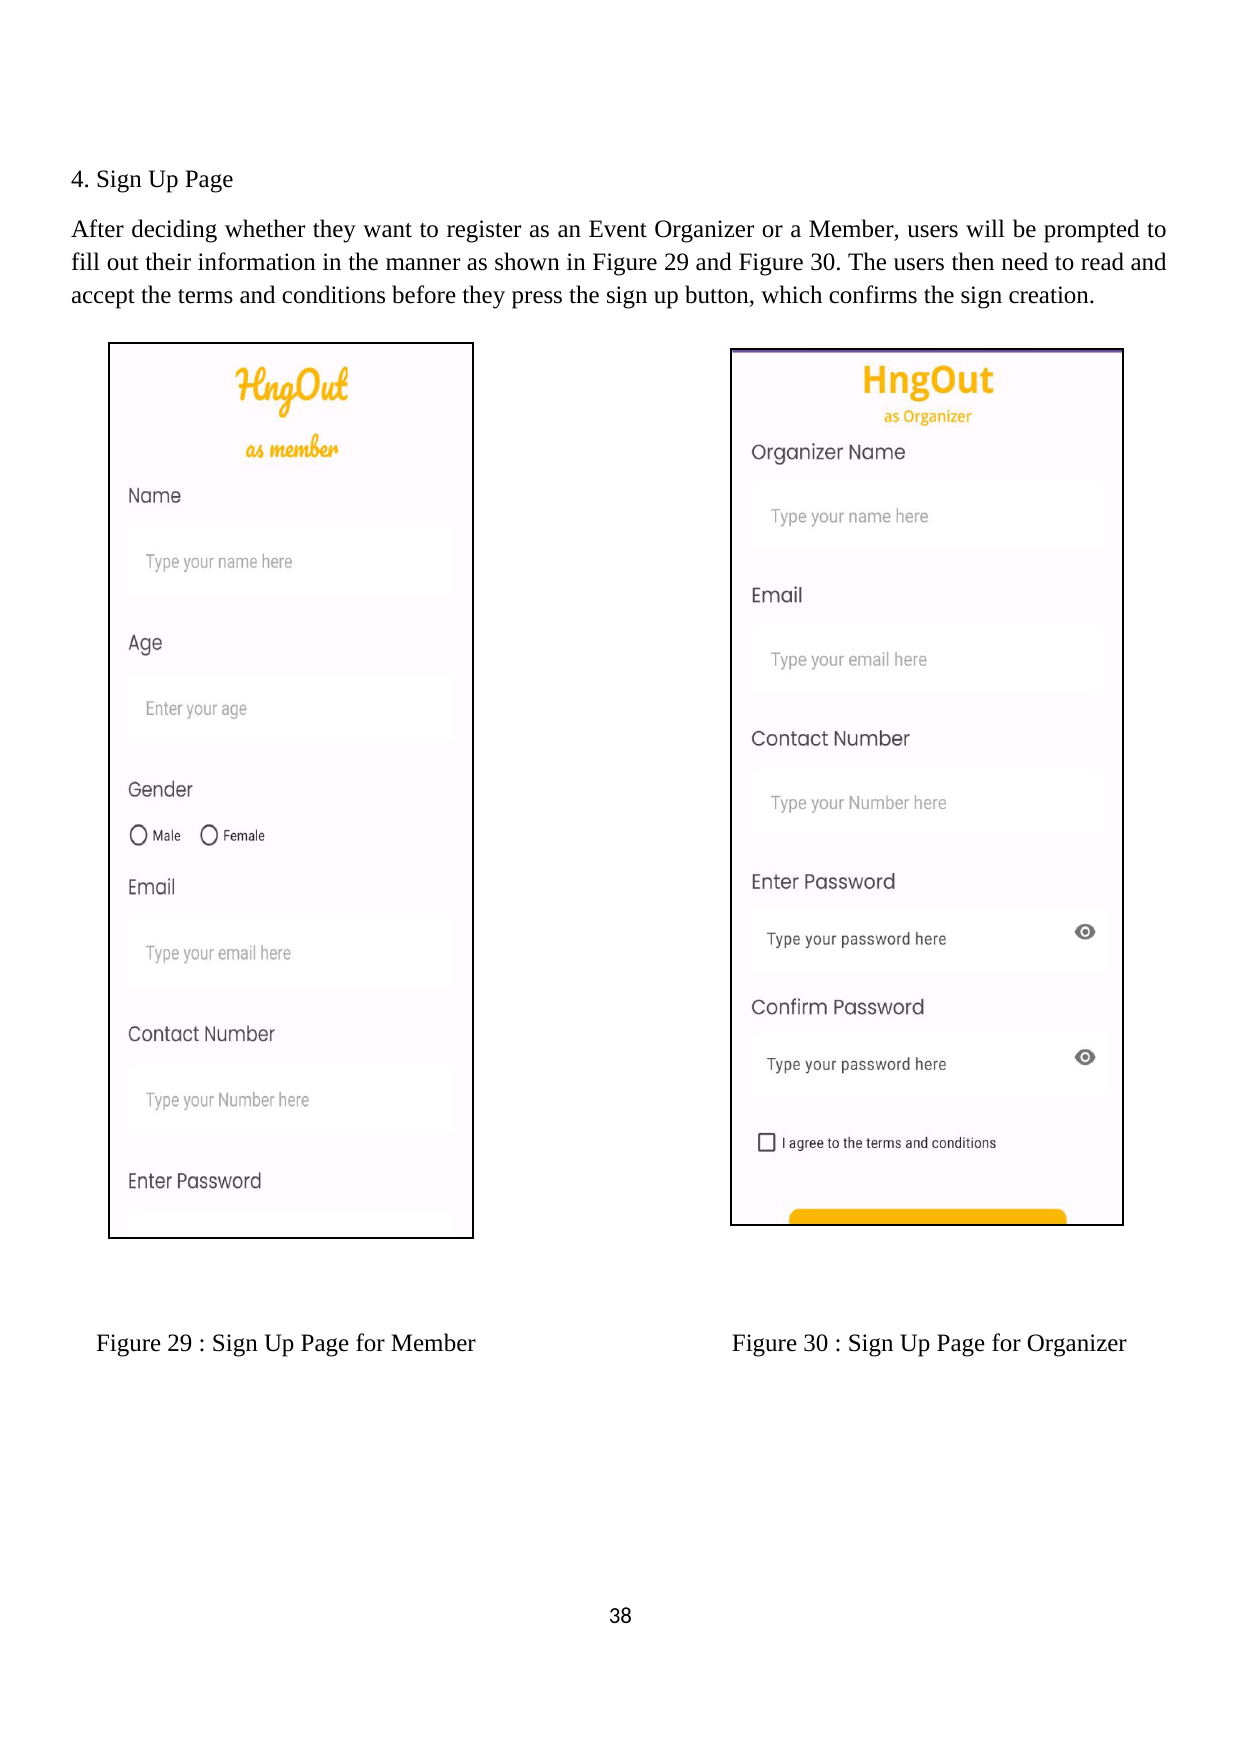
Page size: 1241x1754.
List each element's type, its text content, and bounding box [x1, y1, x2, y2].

picture [110, 344, 472, 1237]
picture [732, 350, 1122, 1224]
text After deciding whether they want to register as an Event Organizer or a Member, users will be prompted to fill out their information in the manner as shown in Figure 29 and Figure 30. The users then need to read and accept the terms and conditions before they press the sign up button, which confirms the sign creation. [71, 214, 1169, 309]
subtitle 4. Sign Up Page [71, 164, 1169, 193]
text Figure 29 : Sign Up Page for Member Figure 30 : Sign Up Page for Organizer [71, 1328, 1169, 1357]
